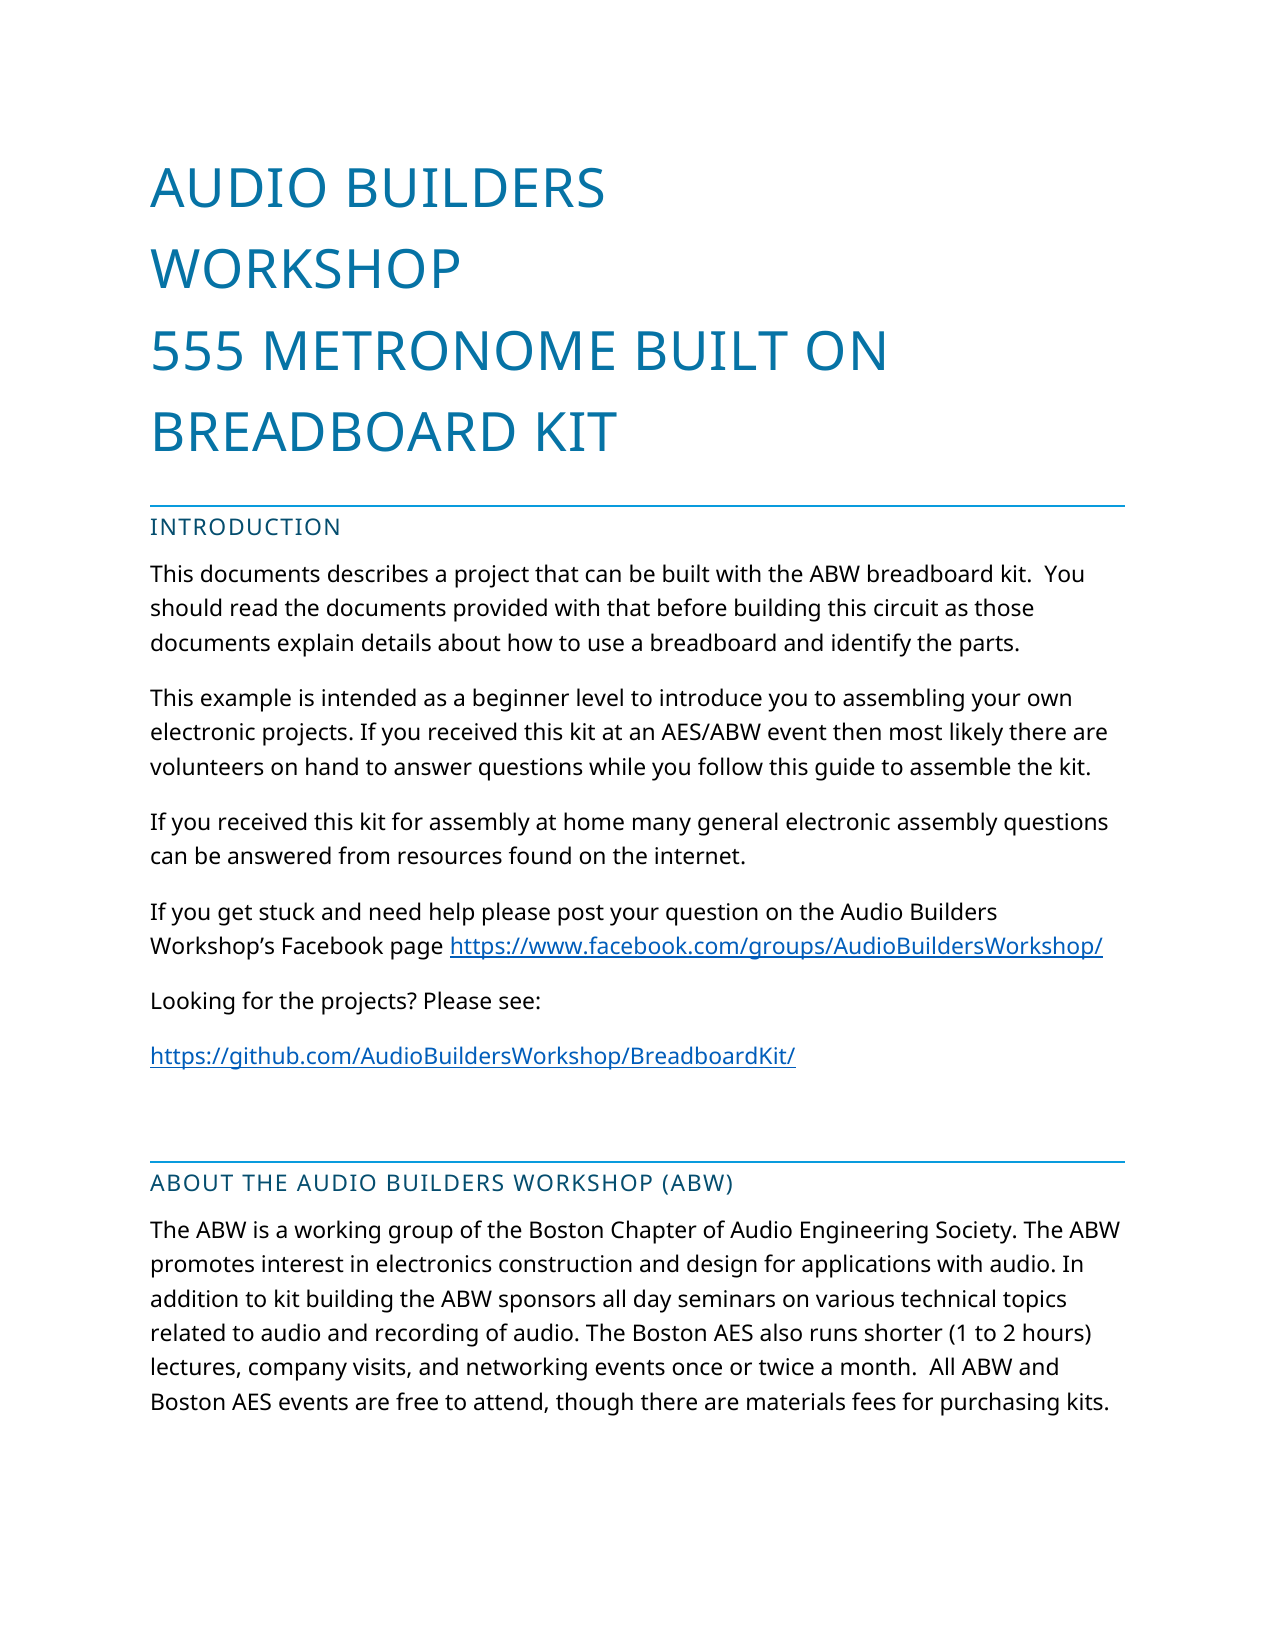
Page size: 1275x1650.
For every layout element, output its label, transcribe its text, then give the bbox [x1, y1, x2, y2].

text The ABW is a working group of the Boston Chapter of Audio Engineering Society. The ABW promotes interest in electronics construction and design for applications with audio. In addition to kit building the ABW sponsors all day seminars on various technical topics related to audio and recording of audio. The Boston AES also runs shorter (1 to 2 hours) lectures, company visits, and networking events once or twice a month. All ABW and Boston AES events are free to attend, though there are materials fees for purchasing kits. [150, 1214, 1125, 1417]
title Audio Builders Workshop [150, 150, 951, 305]
text If you received this kit for assembly at home many general electronic assembly questions can be answered from resources found on the internet. [150, 806, 1125, 872]
text https://github.com/AudioBuildersWorkshop/BreadboardKit/ [150, 1040, 1125, 1072]
text If you get stuck and need help please post your question on the Audio Builders Workshop’s Facebook page https://www.facebook.com/groups/AudioBuildersWorkshop/ [150, 896, 1125, 961]
title 555 Metronome built on BREADBOARD KIT [150, 312, 1125, 467]
text This documents describes a project that can be built with the ABW breadboard kit. You should read the documents provided with that before building this circuit as those documents explain details about how to use a breadboard and identify the parts. [150, 558, 1125, 658]
text This example is intended as a beginner level to introduce you to assembling your own electronic projects. If you received this kit at an AES/ABW event then most likely there are volunteers on hand to answer questions while you follow this guide to assemble the kit. [150, 682, 1125, 782]
subtitle Introduction [150, 507, 1125, 542]
text Looking for the projects? Please see: [150, 985, 1125, 1016]
subtitle About the audio builders workshop (ABW) [150, 1163, 1125, 1198]
